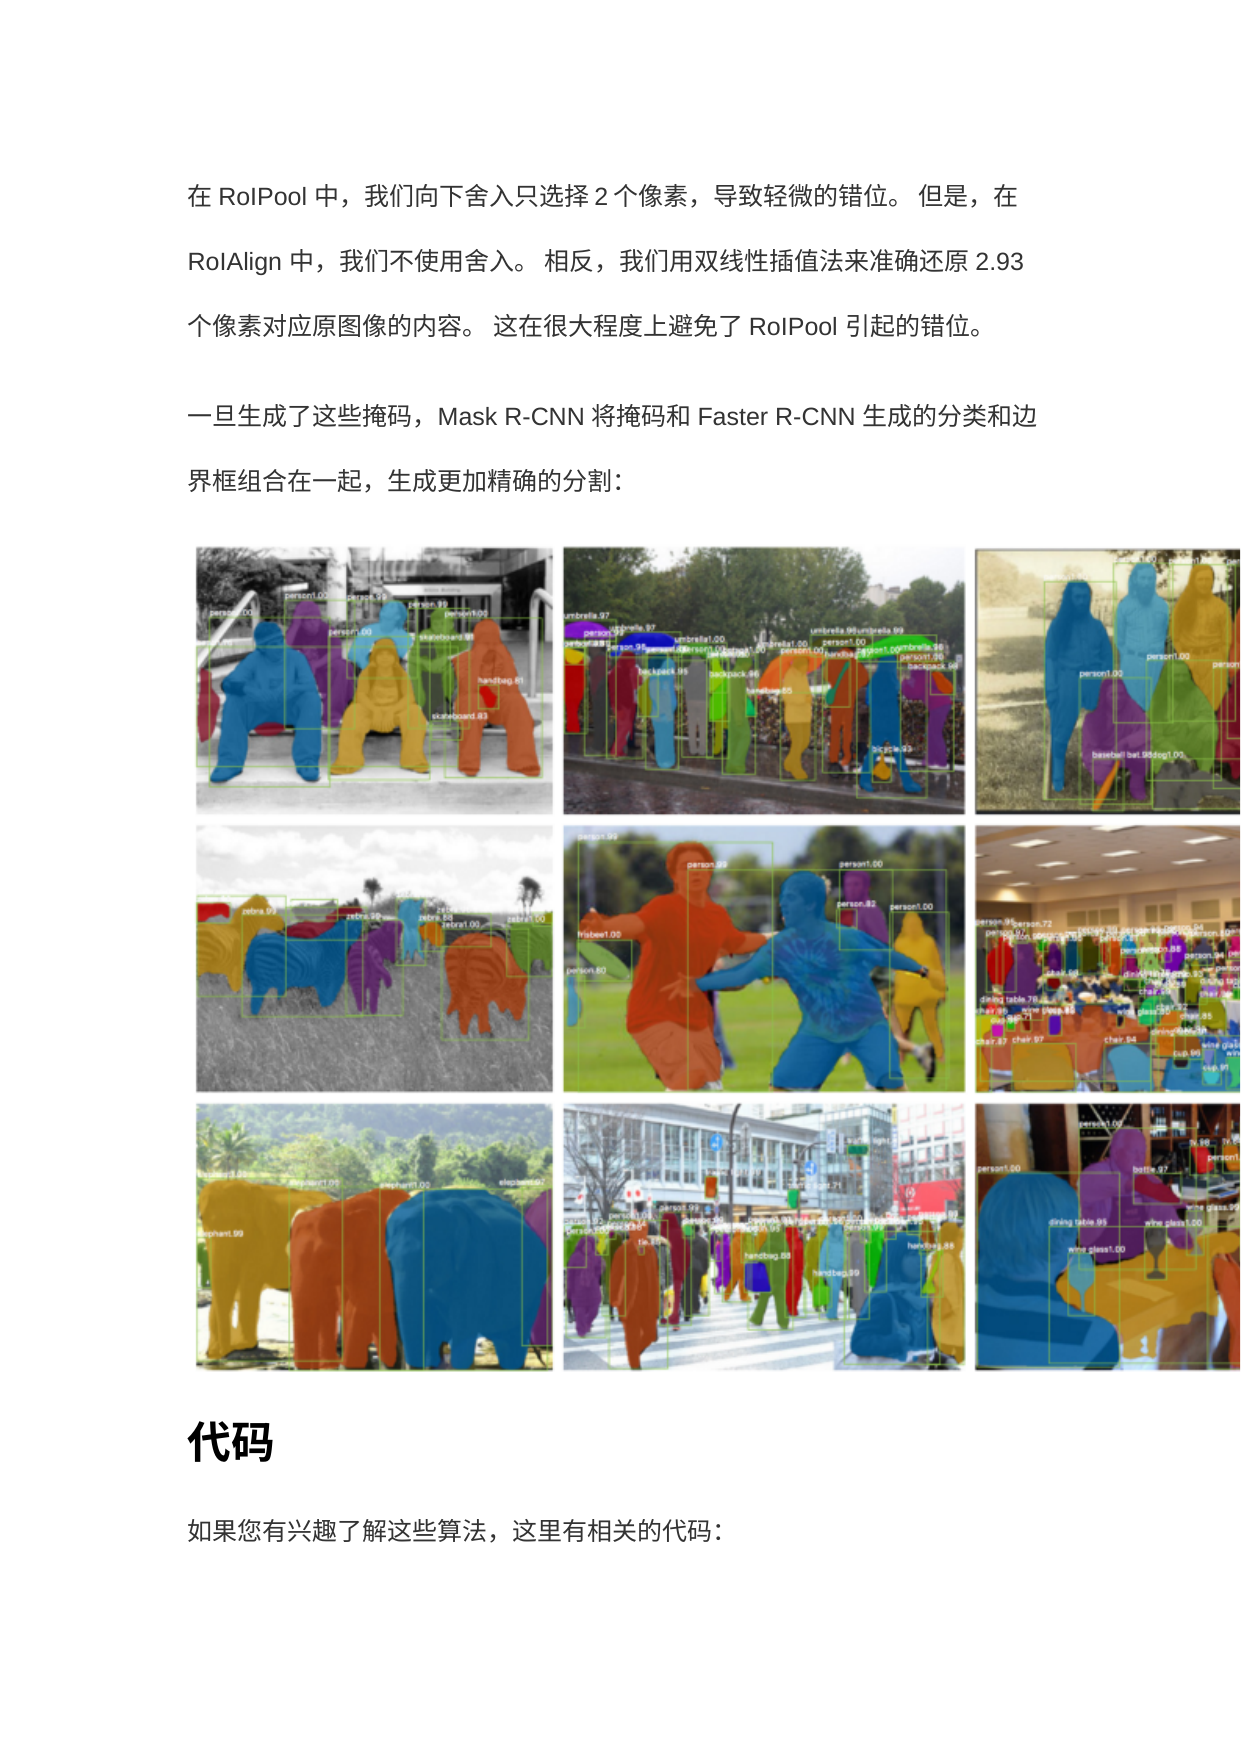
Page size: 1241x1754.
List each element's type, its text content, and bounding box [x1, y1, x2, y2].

text 在 RoIPool 中，我们向下舍入只选择2个像素，导致轻微的错位。 但是，在 RoIAlign 中，我们不使用舍入。 相反，我们用双线性插值法来准确还原 2.93 个像素对应原图像的内容。 这在很大程度上避免了 RoIPool 引起的错位。 [187, 162, 1053, 357]
text 代码 [187, 1407, 1053, 1472]
picture [187, 537, 1241, 1378]
text 如果您有兴趣了解这些算法，这里有相关的代码： [187, 1497, 1053, 1562]
text 一旦生成了这些掩码，Mask R-CNN 将掩码和 Faster R-CNN 生成的分类和边界框组合在一起，生成更加精确的分割： [187, 382, 1053, 512]
